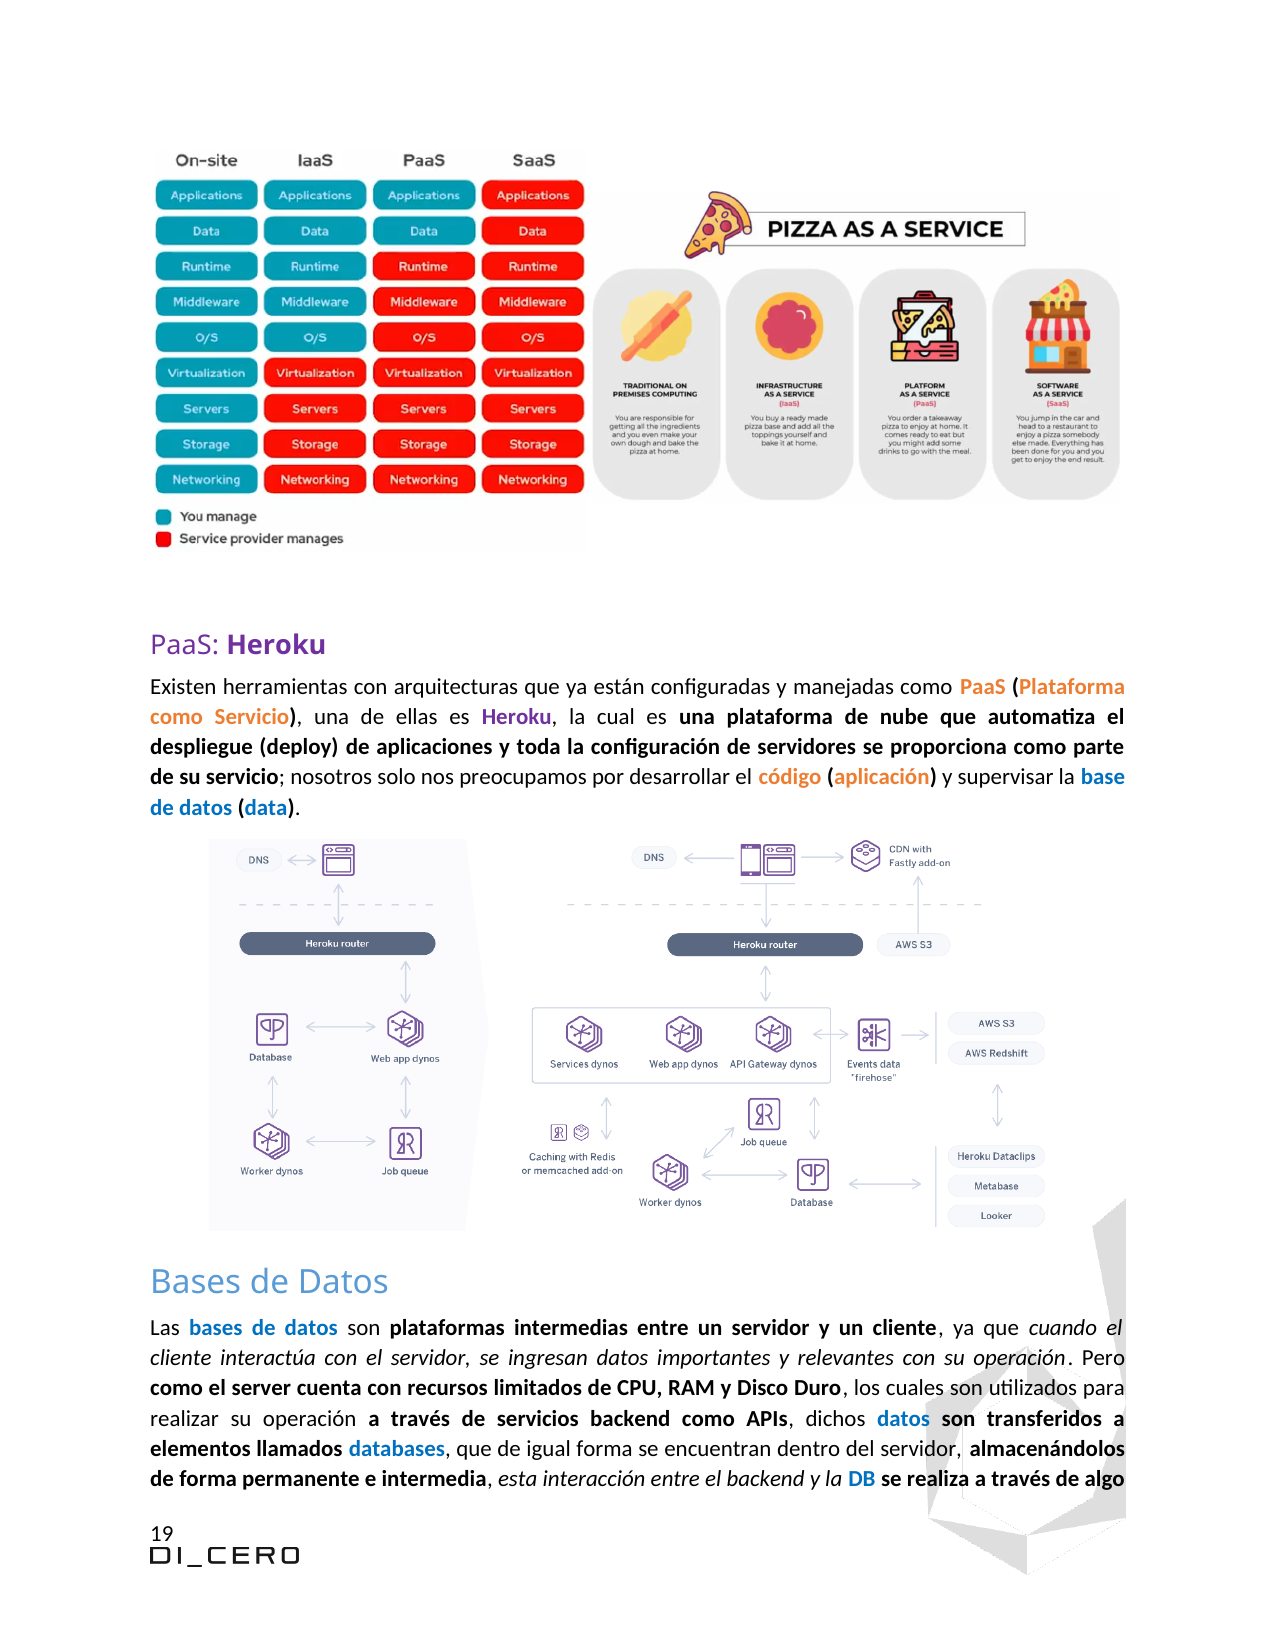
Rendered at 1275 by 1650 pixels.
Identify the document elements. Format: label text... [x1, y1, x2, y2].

subtitle PaaS: Heroku [150, 626, 1125, 663]
text Existen herramientas con arquitecturas que ya están configuradas y manejadas como PaaS (Plataforma como Servicio), una de ellas es Heroku, la cual es una plataforma de nube que automatiza el despliegue (deploy) de aplicaciones y toda la configuración de servidores se proporciona como parte de su servicio; nosotros solo nos preocupamos por desarrollar el código (aplicación) y supervisar la base de datos (data). [150, 672, 1125, 821]
subtitle Bases de Datos [150, 1258, 1125, 1303]
picture [150, 1547, 299, 1567]
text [150, 1313, 1125, 1492]
picture [208, 839, 1126, 1575]
picture [154, 150, 587, 552]
picture [591, 191, 1121, 503]
